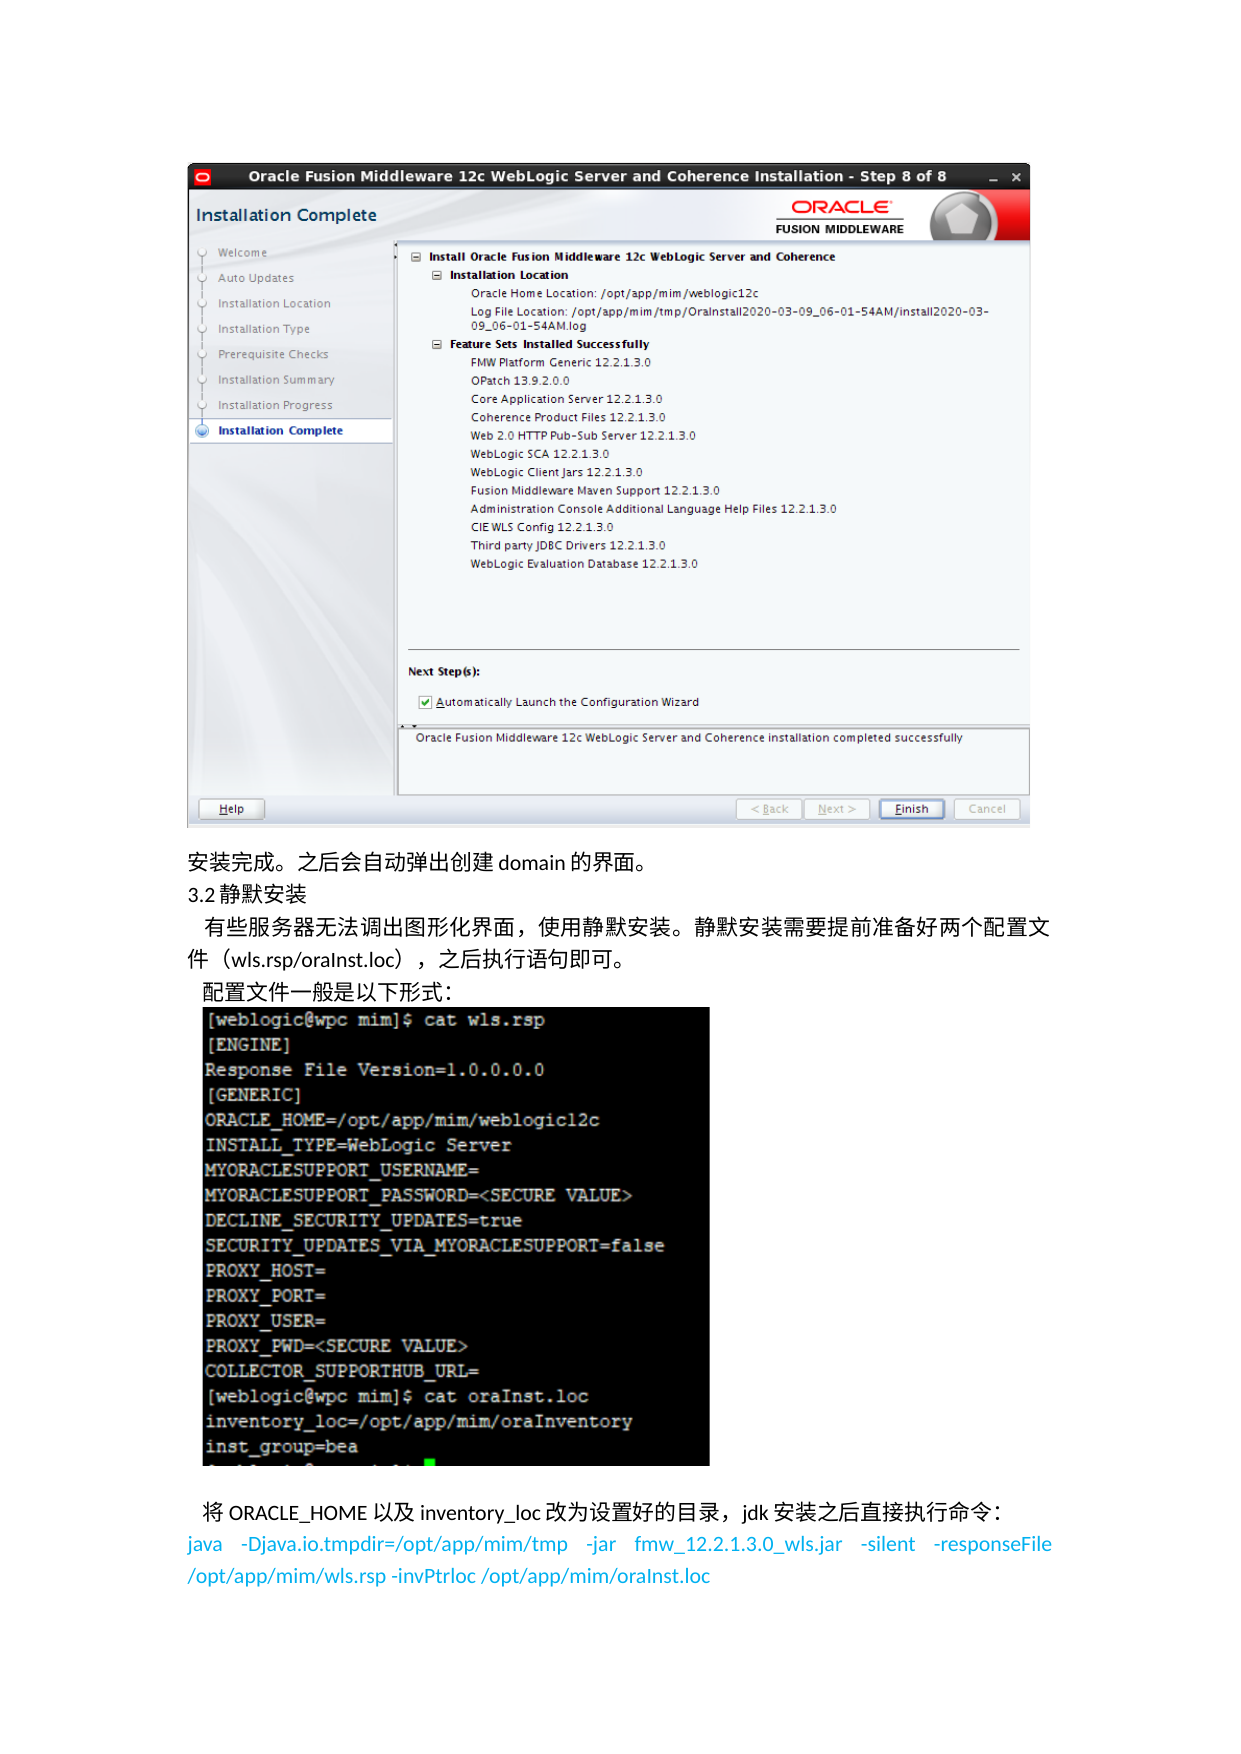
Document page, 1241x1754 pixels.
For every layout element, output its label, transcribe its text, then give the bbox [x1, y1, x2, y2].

text 配置文件一般是以下形式： [187, 974, 1053, 1007]
picture [202, 1007, 710, 1466]
text 将ORACLE_HOME以及inventory_loc改为设置好的目录，jdk安装之后直接执行命令： [187, 1494, 1053, 1527]
text java -Djava.io.tmpdir=/opt/app/mim/tmp -jar fmw_12.2.1.3.0_wls.jar -silent -responseFile /opt/app/mim/wls.rsp -invPtrloc /opt/app/mim/oraInst.loc [187, 1527, 1053, 1592]
text 安装完成。之后会自动弹出创建domain的界面。 [187, 844, 1053, 877]
text 3.2静默安装 [187, 877, 1053, 909]
picture [187, 162, 1031, 828]
text 有些服务器无法调出图形化界面，使用静默安装。静默安装需要提前准备好两个配置文件（wls.rsp/oraInst.loc），之后执行语句即可。 [187, 909, 1053, 974]
